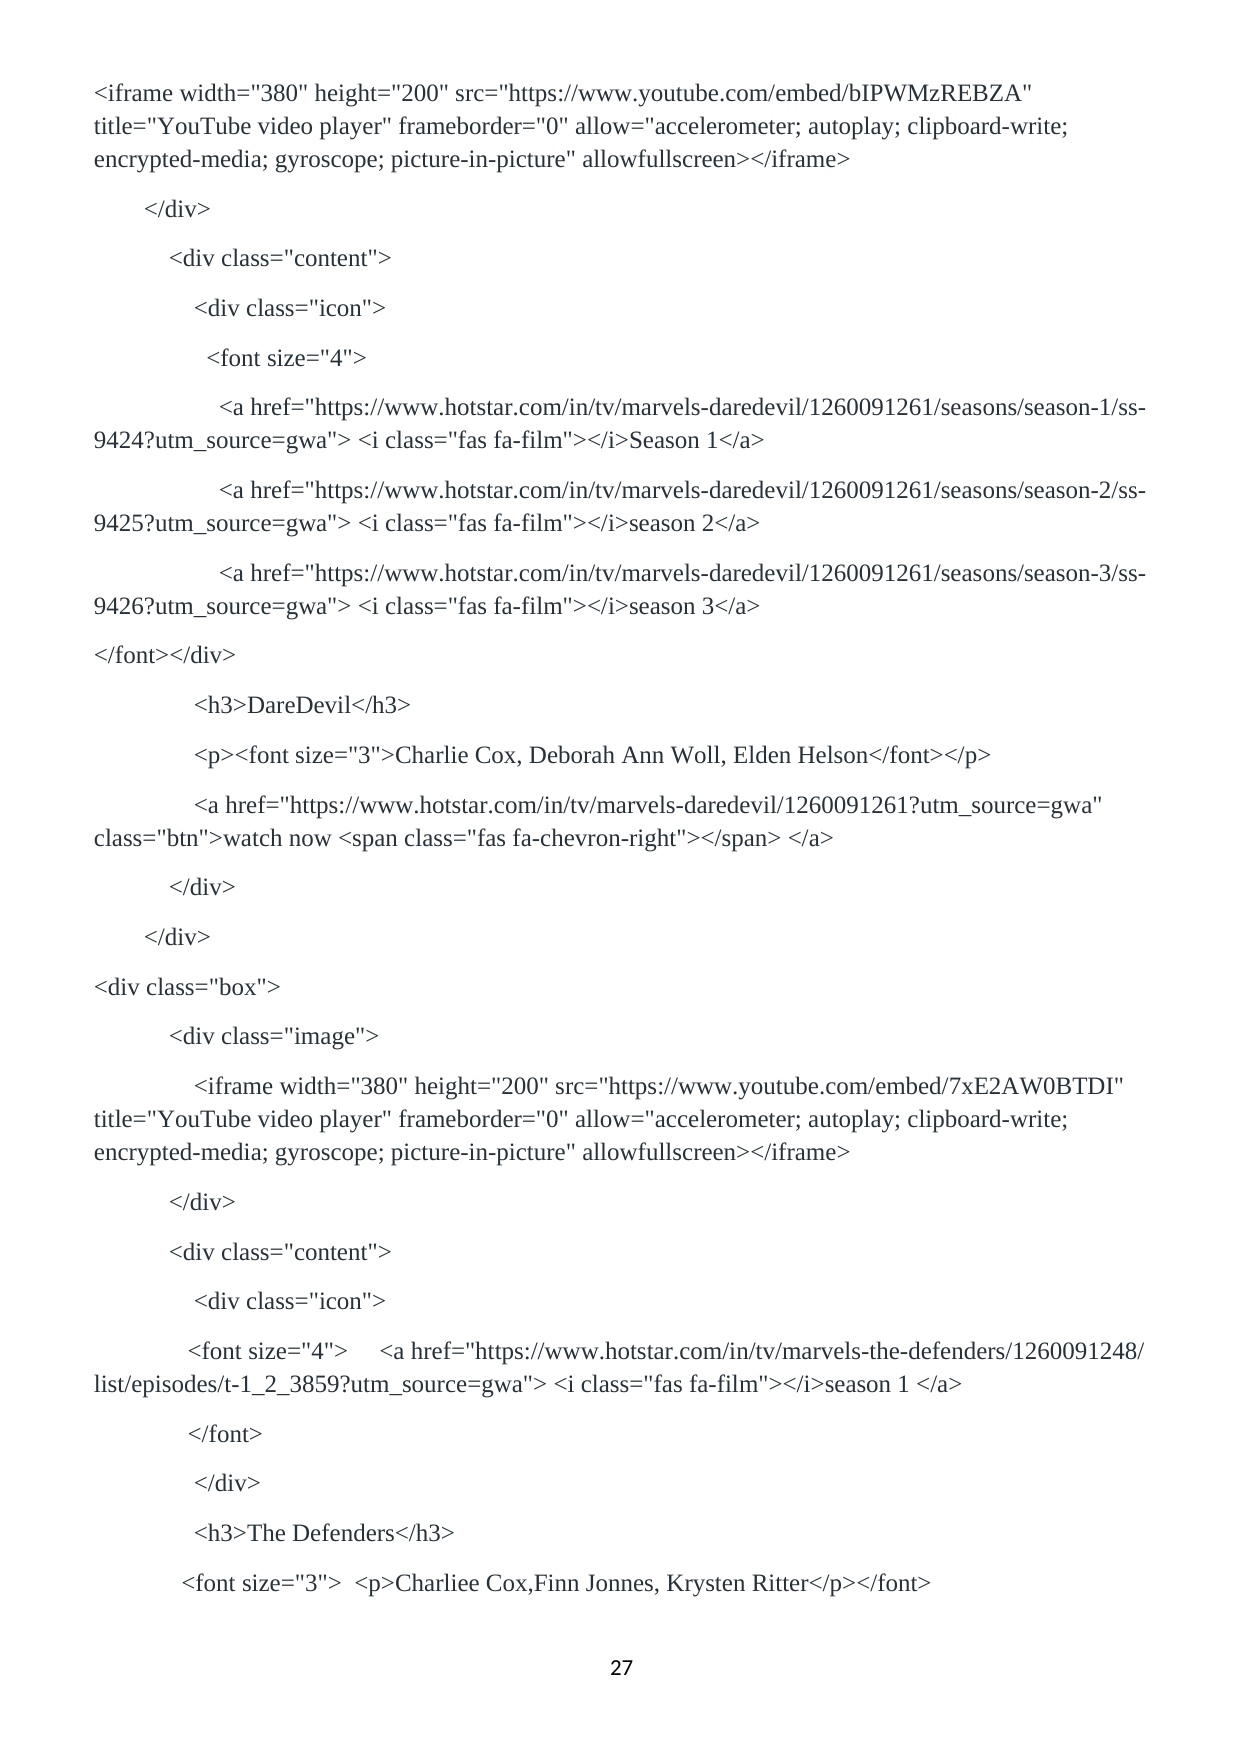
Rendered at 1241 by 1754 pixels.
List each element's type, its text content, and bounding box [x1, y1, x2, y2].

text <div class="image"> [94, 1018, 1165, 1051]
text <div class="icon"> [94, 1283, 1165, 1316]
text <iframe width="380" height="200" src="https://www.youtube.com/embed/7xE2AW0BTDI" title="YouTube video player" frameborder="0" allow="accelerometer; autoplay; clipboard-write; encrypted-media; gyroscope; picture-in-picture" allowfullscreen></iframe> [94, 1068, 1165, 1167]
text </div> [94, 1184, 1165, 1217]
text <font size="4"> [94, 340, 1165, 373]
text <font size="4"> <a href="https://www.hotstar.com/in/tv/marvels-the-defenders/1260091248/list/episodes/t-1_2_3859?utm_source=gwa"> <i class="fas fa-film"></i>season 1 </a> [94, 1333, 1165, 1399]
text <iframe width="380" height="200" src="https://www.youtube.com/embed/bIPWMzREBZA" title="YouTube video player" frameborder="0" allow="accelerometer; autoplay; clipboard-write; encrypted-media; gyroscope; picture-in-picture" allowfullscreen></iframe> [94, 75, 1165, 174]
text </div> [94, 919, 1165, 952]
text <a href="https://www.hotstar.com/in/tv/marvels-daredevil/1260091261/seasons/season-2/ss-9425?utm_source=gwa"> <i class="fas fa-film"></i>season 2</a> [94, 472, 1165, 538]
text <a href="https://www.hotstar.com/in/tv/marvels-daredevil/1260091261/seasons/season-3/ss-9426?utm_source=gwa"> <i class="fas fa-film"></i>season 3</a> [94, 555, 1165, 621]
text <div class="content"> [94, 1233, 1165, 1267]
text <p><font size="3">Charlie Cox, Deborah Ann Woll, Elden Helson</font></p> [94, 737, 1165, 770]
text </font></div> [94, 638, 1165, 671]
text <h3>The Defenders</h3> [94, 1515, 1165, 1548]
text <div class="box"> [94, 969, 1165, 1002]
text <a href="https://www.hotstar.com/in/tv/marvels-daredevil/1260091261/seasons/season-1/ss-9424?utm_source=gwa"> <i class="fas fa-film"></i>Season 1</a> [94, 389, 1165, 456]
text <font size="3"> <p>Charliee Cox,Finn Jonnes, Krysten Ritter</p></font> [94, 1565, 1165, 1598]
text </div> [94, 869, 1165, 902]
text <div class="icon"> [94, 290, 1165, 323]
text <a href="https://www.hotstar.com/in/tv/marvels-daredevil/1260091261?utm_source=gwa" class="btn">watch now <span class="fas fa-chevron-right"></span> </a> [94, 787, 1165, 853]
text </font> [94, 1416, 1165, 1449]
text <div class="content"> [94, 240, 1165, 273]
text <h3>DareDevil</h3> [94, 687, 1165, 720]
text </div> [94, 191, 1165, 224]
text </div> [94, 1465, 1165, 1498]
